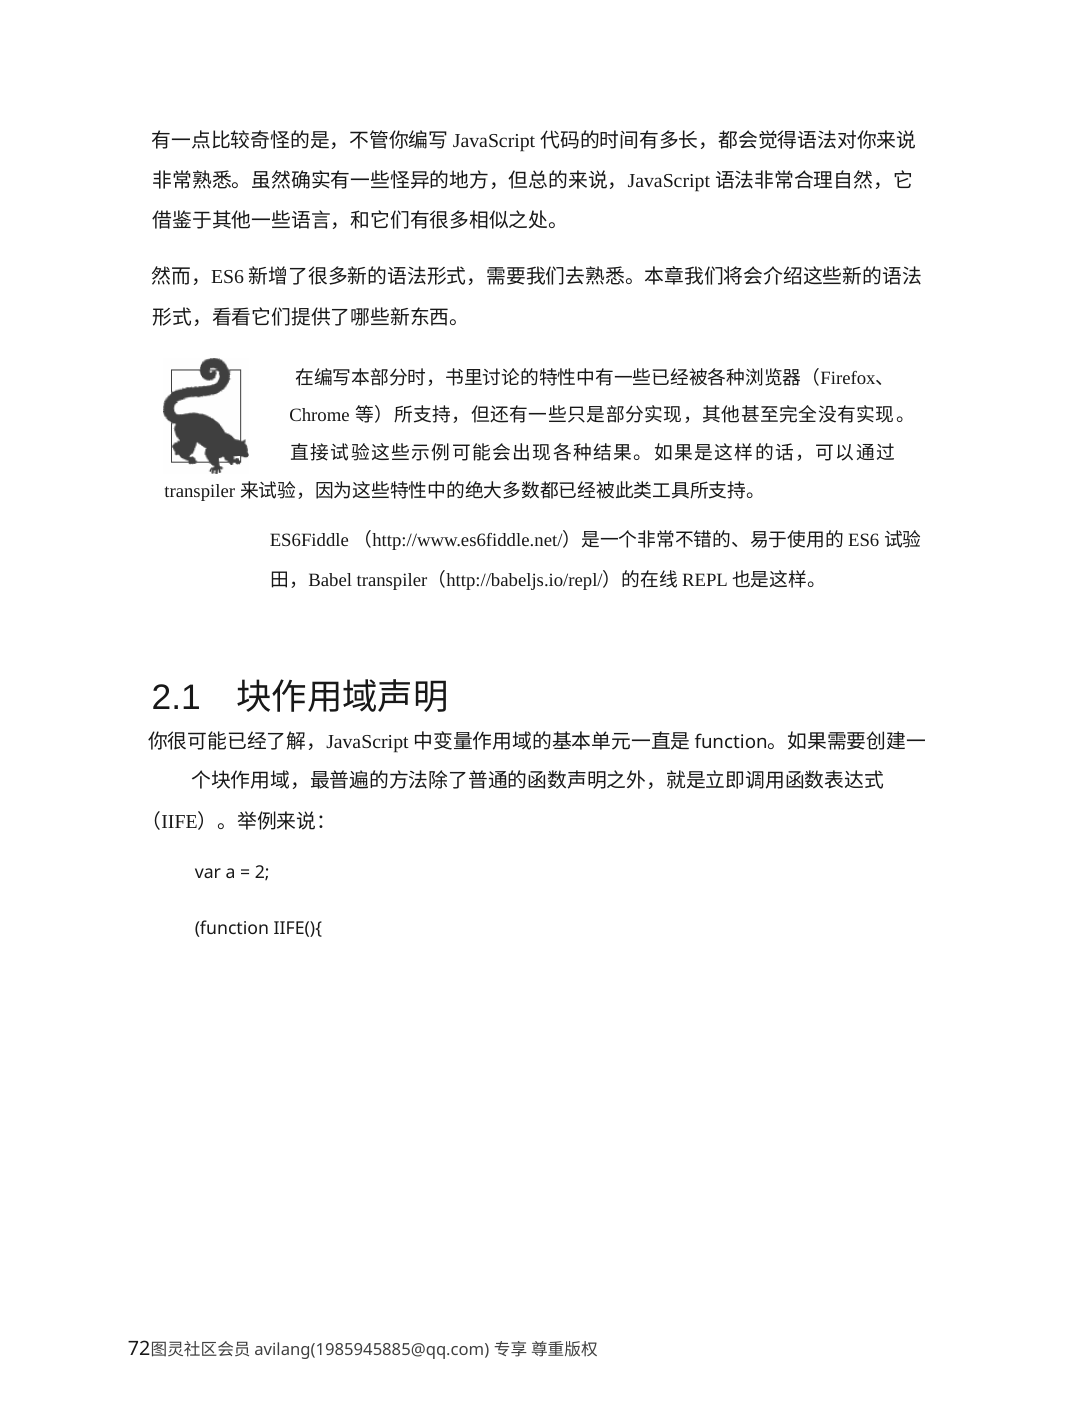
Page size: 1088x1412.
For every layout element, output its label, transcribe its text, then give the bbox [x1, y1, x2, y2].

text (function IIFE(){ [194, 915, 744, 939]
text （IIFE）。举例来说： [141, 806, 932, 834]
text 然而，ES6 新增了很多新的语法形式，需要我们去熟悉。本章我们将会介绍这些新的语法形式，看看它们提供了哪些新东西。 [151, 261, 932, 330]
text 你很可能已经了解，JavaScript 中变量作用域的基本单元一直是function。如果需要创建一个块作用域，最普遍的方法除了普通的函数声明之外，就是立即调用函数表达式 [141, 725, 932, 793]
text ES6Fiddle （http://www.es6fiddle.net/）是一个非常不错的、易于使用的 ES6 试验田，Babel transpiler（http://babeljs.io/repl/）的在线 REPL 也是这样。 [269, 524, 932, 592]
text 有一点比较奇怪的是，不管你编写 JavaScript 代码的时间有多长，都会觉得语法对你来说非常熟悉。虽然确实有一些怪异的地方，但总的来说，JavaScript 语法非常合理自然，它借鉴于其他一些语言，和它们有很多相似之处。 [151, 124, 932, 233]
text Chrome 等）所支持，但还有一些只是部分实现，其他甚至完全没有实现。直接试验这些示例可能会出现各种结果。如果是这样的话，可以通过 transpiler 来试验，因为这些特性中的绝大多数都已经被此类工具所支持。 [163, 399, 897, 503]
text 在编写本部分时，书里讨论的特性中有一些已经被各种浏览器（Firefox、 [249, 363, 911, 390]
text var a = 2; [194, 859, 744, 884]
picture [163, 358, 249, 474]
text 2.1 块作用域声明 [151, 668, 932, 720]
